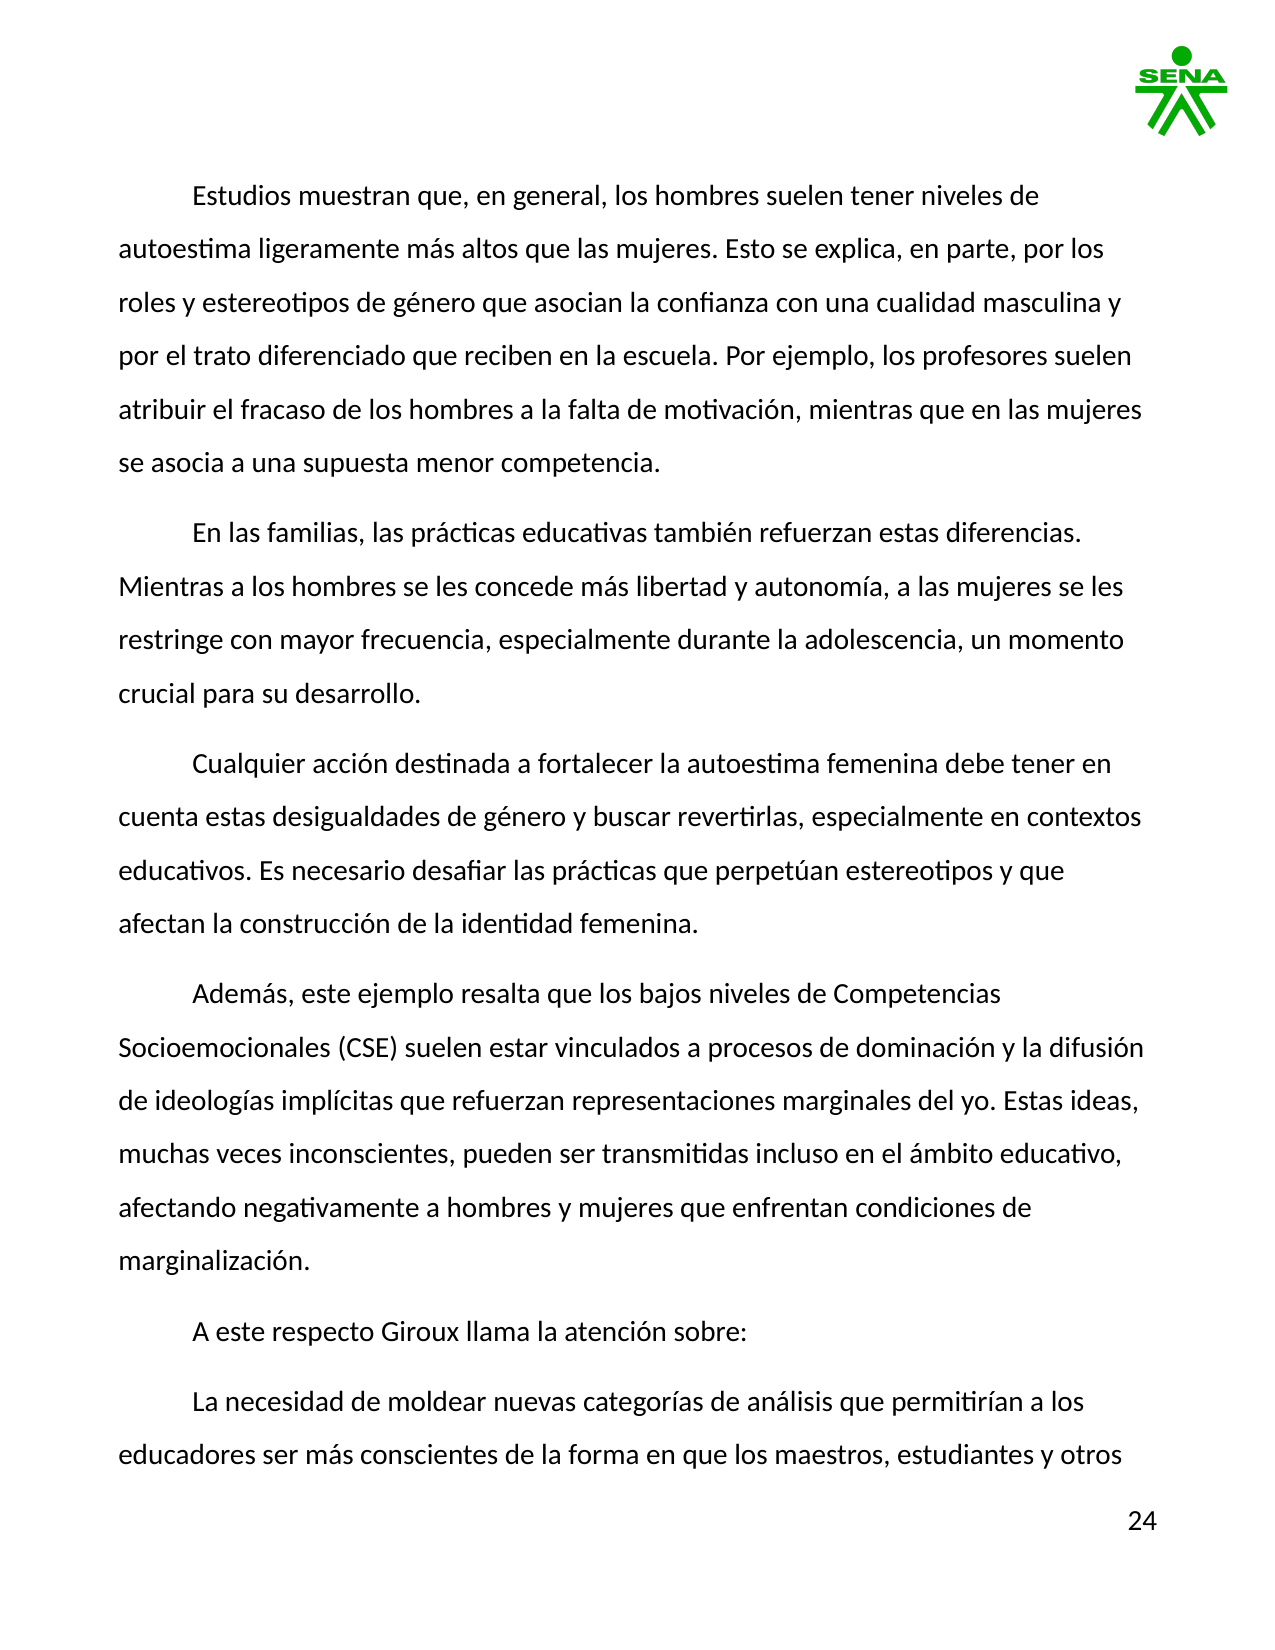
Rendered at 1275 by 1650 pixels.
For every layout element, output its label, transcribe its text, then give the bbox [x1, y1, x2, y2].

text En las familias, las prácticas educativas también refuerzan estas diferencias. Mientras a los hombres se les concede más libertad y autonomía, a las mujeres se les restringe con mayor frecuencia, especialmente durante la adolescencia, un momento crucial para su desarrollo. [118, 514, 1157, 710]
text A este respecto Giroux llama la atención sobre: [118, 1313, 1157, 1348]
picture [1135, 46, 1228, 136]
text Además, este ejemplo resalta que los bajos niveles de Competencias Socioemocionales (CSE) suelen estar vinculados a procesos de dominación y la difusión de ideologías implícitas que refuerzan representaciones marginales del yo. Estas ideas, muchas veces inconscientes, pueden ser transmitidas incluso en el ámbito educativo, afectando negativamente a hombres y mujeres que enfrentan condiciones de marginalización. [118, 975, 1157, 1278]
text Cualquier acción destinada a fortalecer la autoestima femenina debe tener en cuenta estas desigualdades de género y buscar revertirlas, especialmente en contextos educativos. Es necesario desafiar las prácticas que perpetúan estereotipos y que afectan la construcción de la identidad femenina. [118, 745, 1157, 941]
text Estudios muestran que, en general, los hombres suelen tener niveles de autoestima ligeramente más altos que las mujeres. Esto se explica, en parte, por los roles y estereotipos de género que asocian la confianza con una cualidad masculina y por el trato diferenciado que reciben en la escuela. Por ejemplo, los profesores suelen atribuir el fracaso de los hombres a la falta de motivación, mientras que en las mujeres se asocia a una supuesta menor competencia. [118, 177, 1157, 480]
